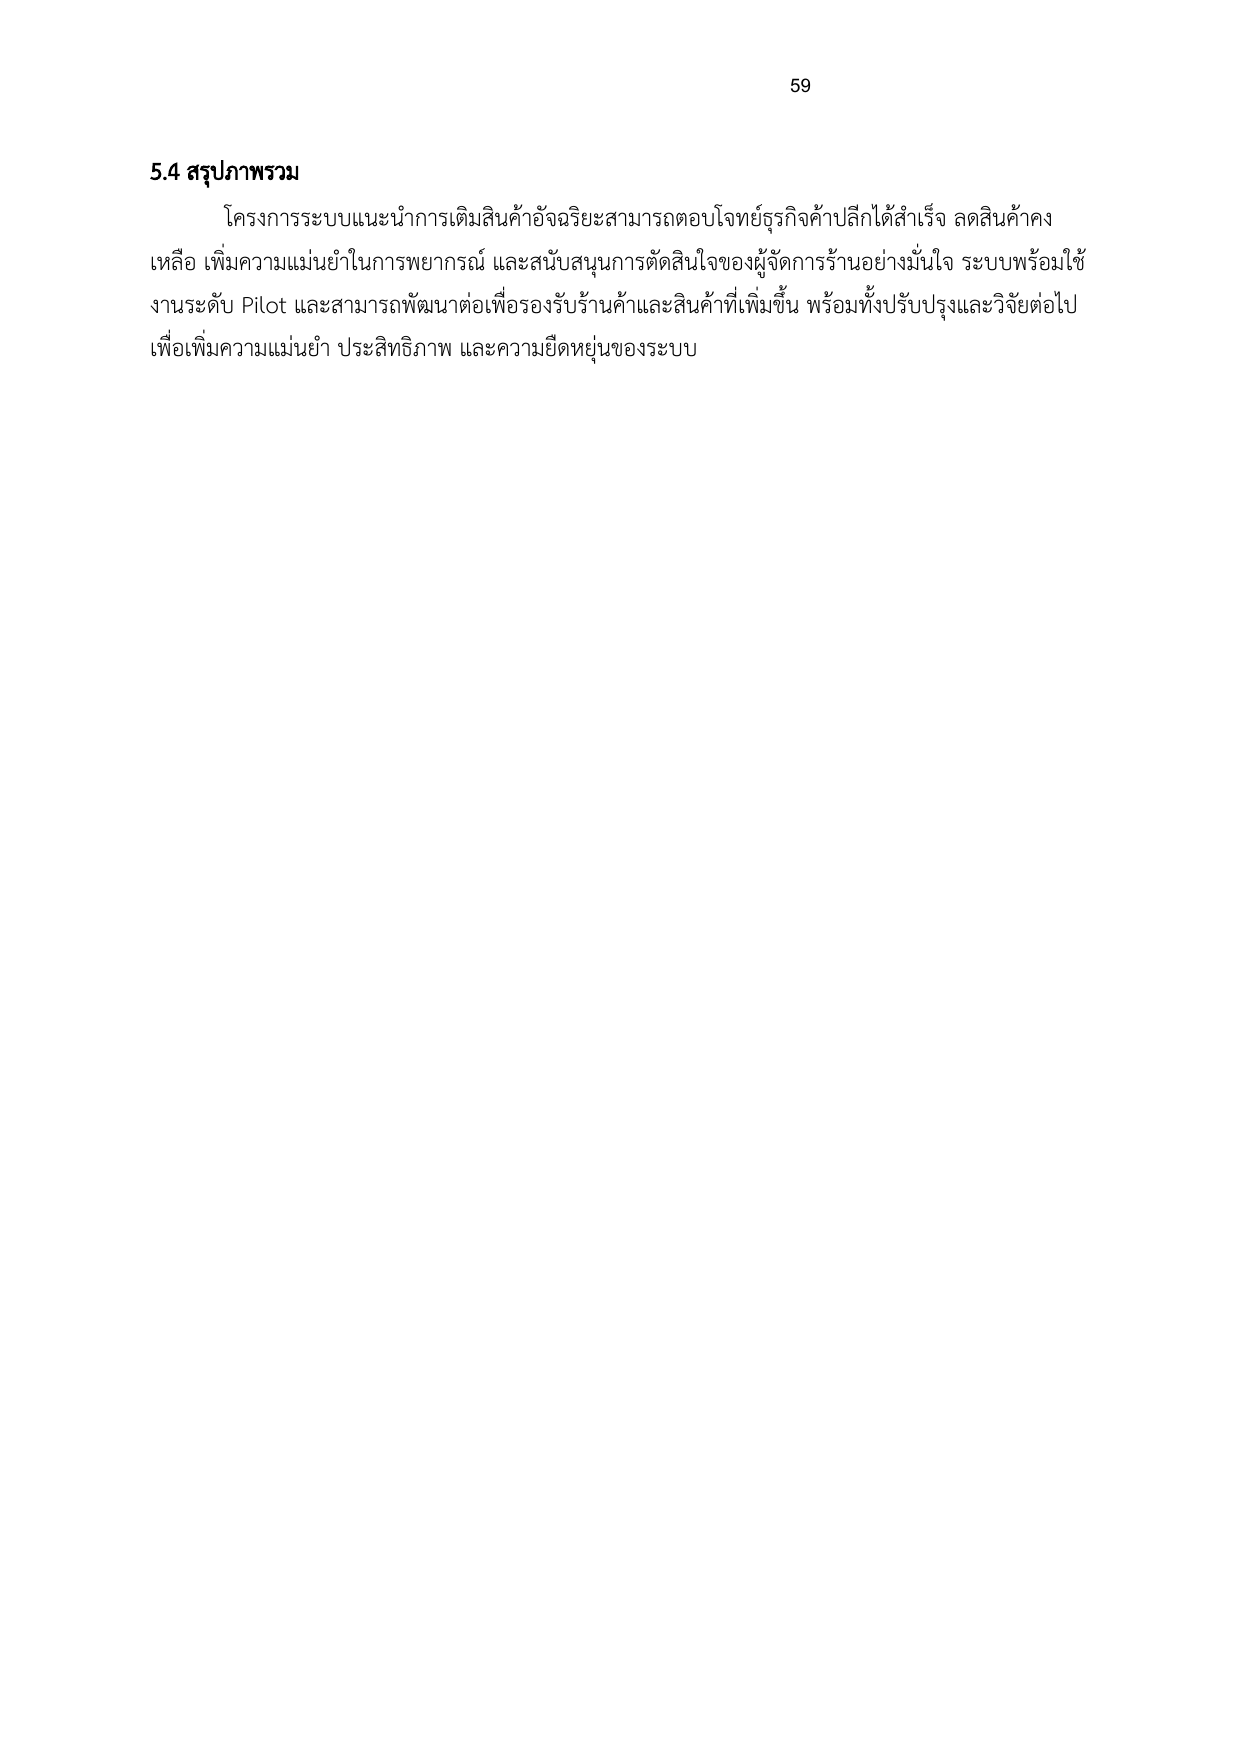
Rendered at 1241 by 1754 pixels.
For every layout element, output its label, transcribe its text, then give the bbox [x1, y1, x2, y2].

subtitle สรุปภาพรวม [150, 150, 1090, 188]
list โครงการระบบแนะนำการเติมสินค้าอัจฉริยะสามารถตอบโจทย์ธุรกิจค้าปลีกได้สำเร็จ ลดสินค้าคงเหลือ เพิ่มความแม่นยำในการพยากรณ์ และสนับสนุนการตัดสินใจของผู้จัดการร้านอย่างมั่นใจ ระบบพร้อมใช้งานระดับ Pilot และสามารถพัฒนาต่อเพื่อรองรับร้านค้าและสินค้าที่เพิ่มขึ้น พร้อมทั้งปรับปรุงและวิจัยต่อไปเพื่อเพิ่มความแม่นยำ ประสิทธิภาพ และความยืดหยุ่นของระบบ [150, 197, 1090, 365]
